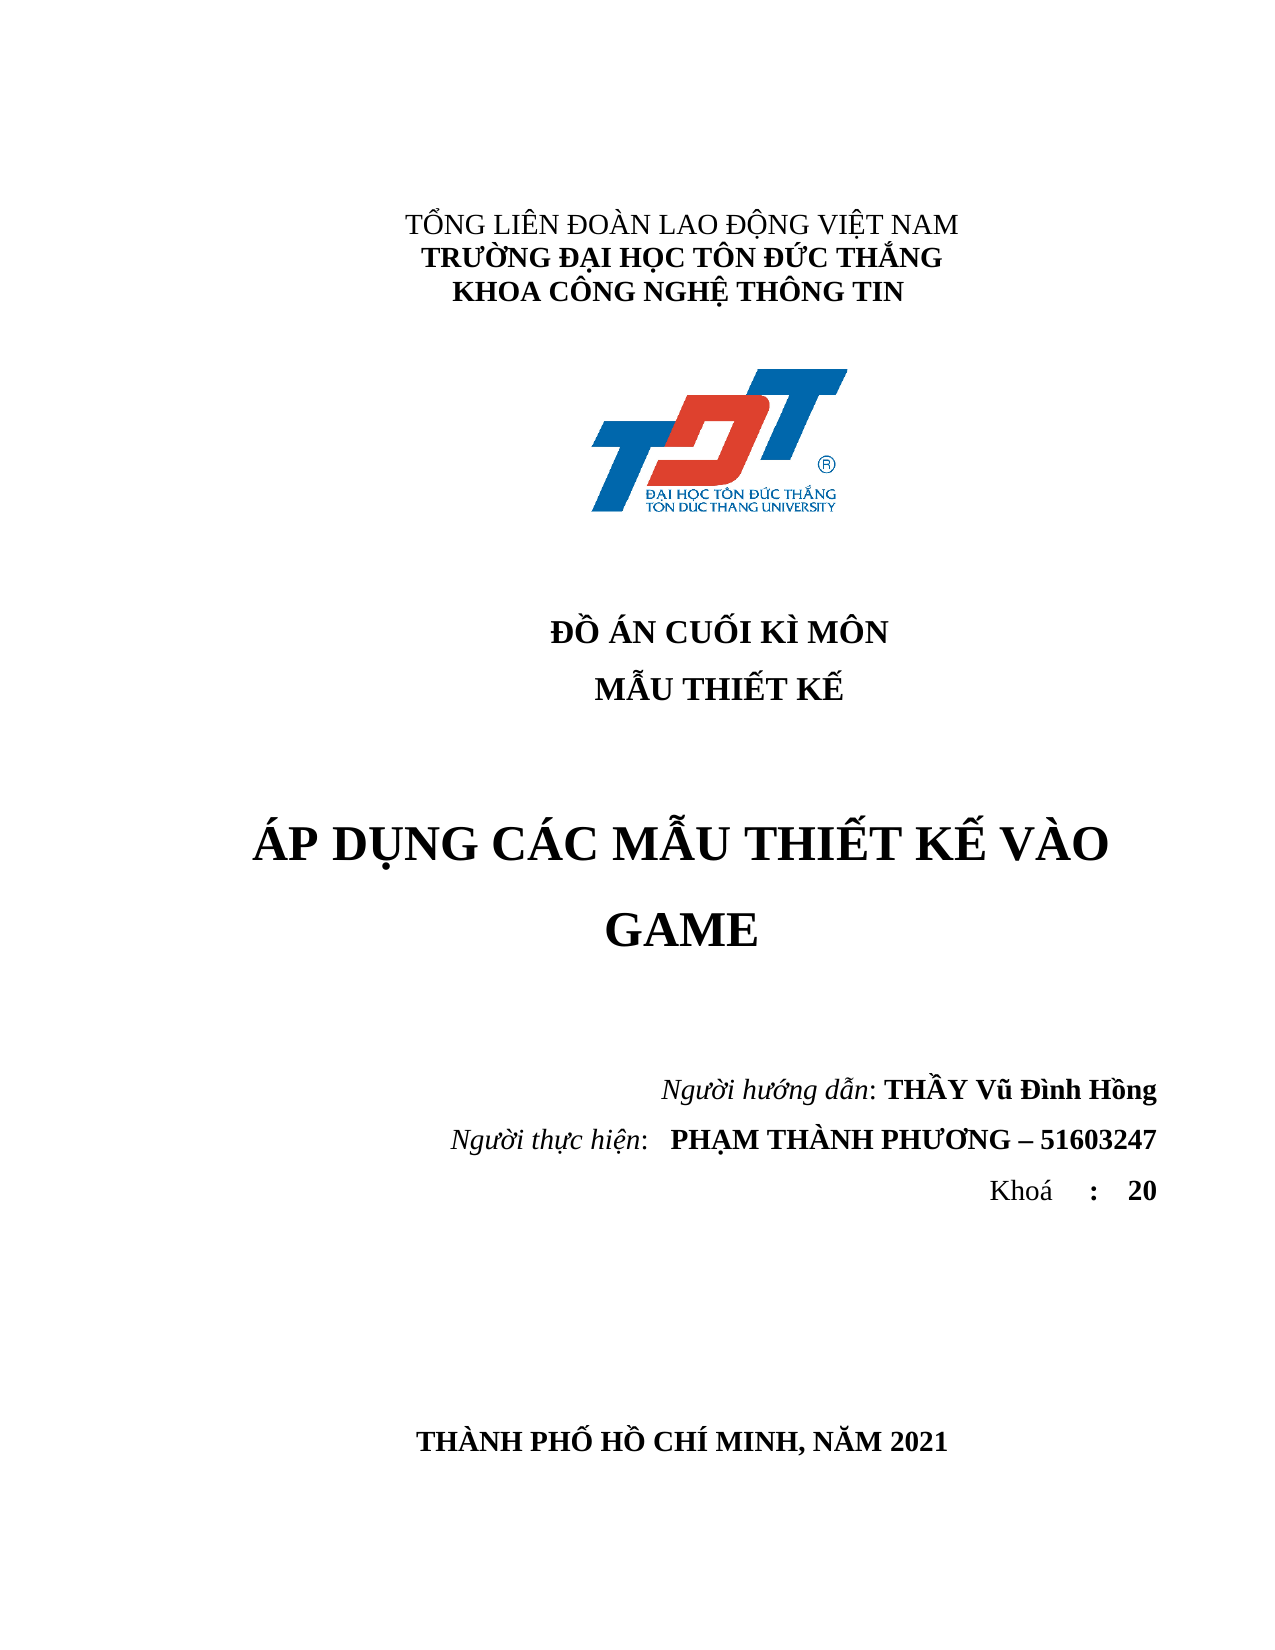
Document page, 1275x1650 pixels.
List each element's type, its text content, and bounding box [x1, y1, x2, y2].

text KHOA CÔNG NGHỆ THÔNG TIN [207, 274, 1157, 307]
text Người hướng dẫn: THẦY Vũ Đình Hồng [207, 1072, 1157, 1106]
picture [591, 369, 848, 512]
text TỔNG LIÊN ĐOÀN LAO ĐỘNG VIỆT [207, 207, 1157, 240]
text ÁP DỤNG CÁC MẪU THIẾT KẾ VÀO GAME [207, 813, 1157, 957]
text MẪU THIẾT KẾ [207, 669, 1157, 708]
text ĐỒ ÁN CUỐI KÌ MÔN [207, 612, 1157, 650]
text Người thực hiện: PHẠM THÀNH PHƯƠNG – 51603247 [207, 1122, 1157, 1156]
text Khoá : 20 [207, 1173, 1157, 1206]
text TRƯỜNG ĐẠI HỌC TÔN ĐỨC THẮNG [207, 240, 1157, 274]
text THÀNH PHỐ HỒ CHÍ MINH, NĂM 2021 [207, 1424, 1157, 1458]
